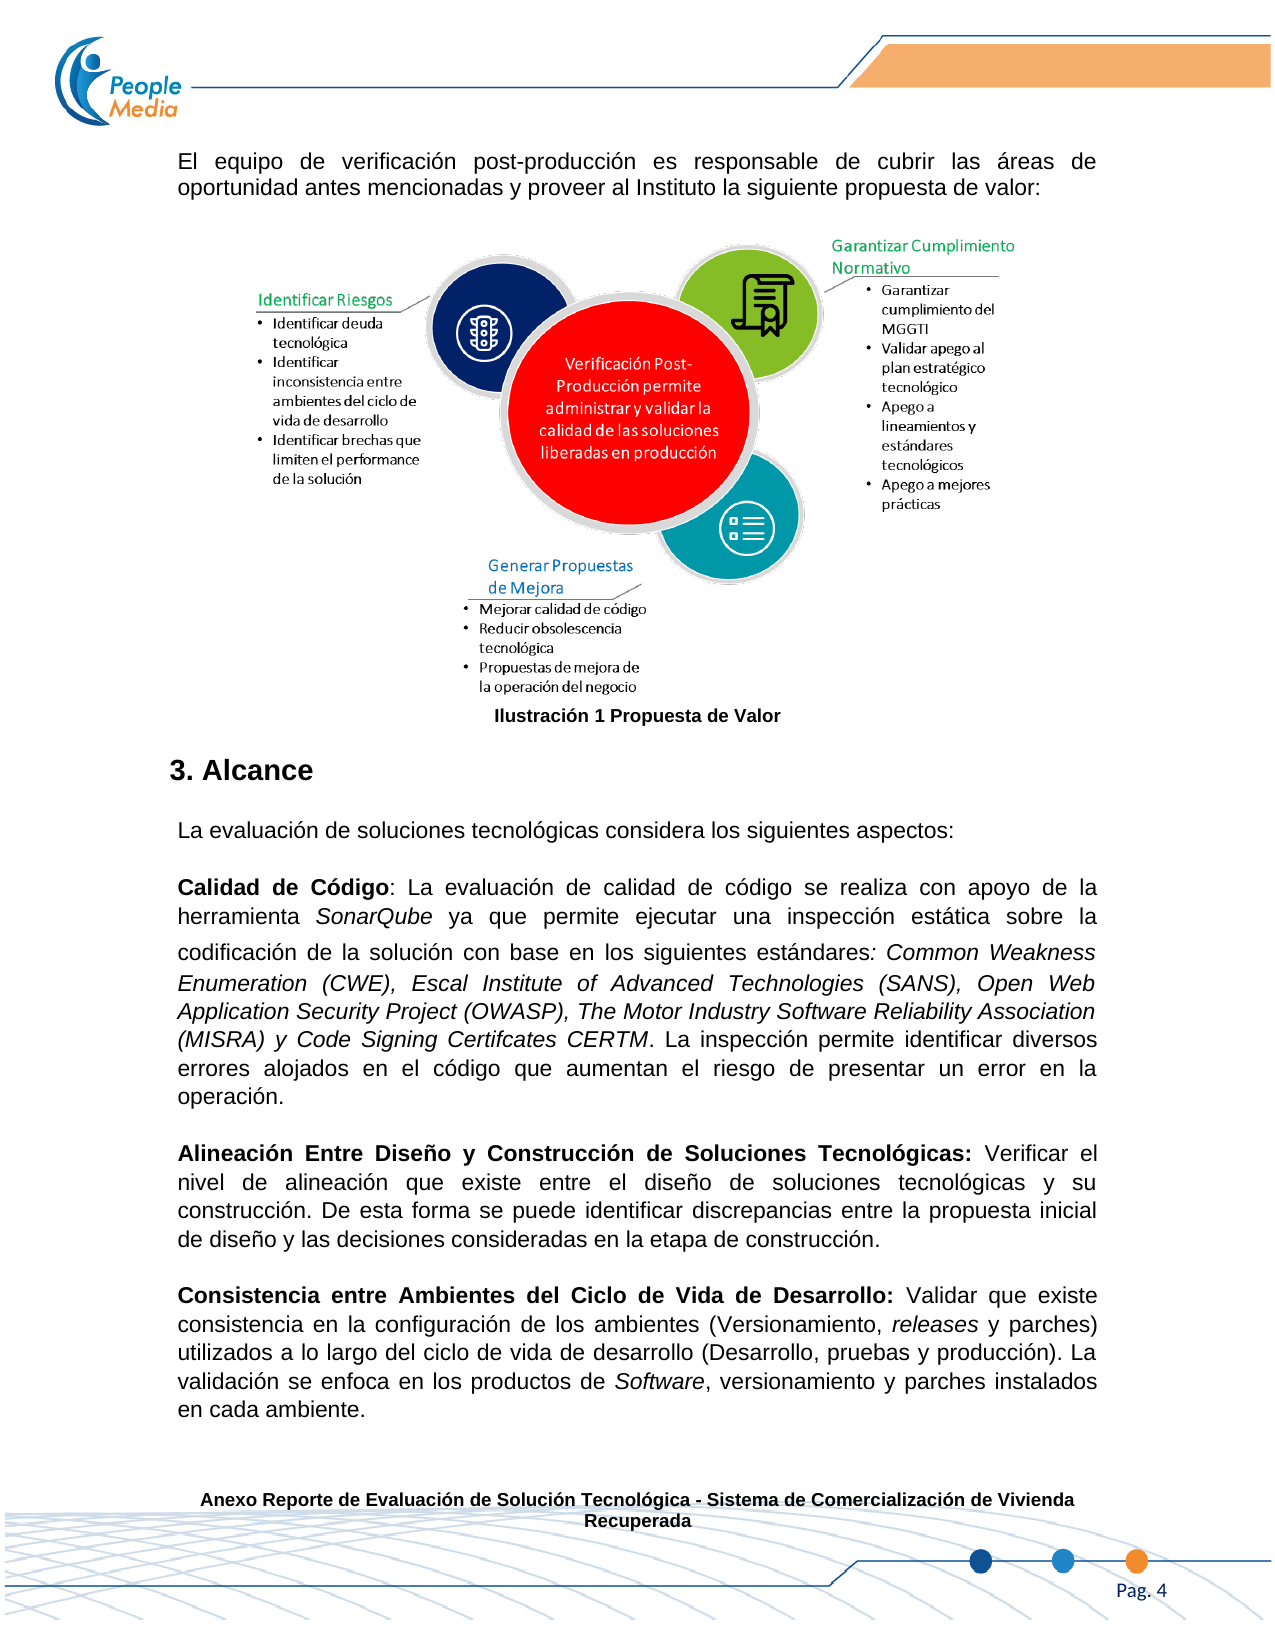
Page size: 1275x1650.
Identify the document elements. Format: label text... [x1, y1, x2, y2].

picture [246, 228, 1029, 705]
text Ilustración 1 Propuesta de Valor [177, 705, 1098, 726]
text Alcance [169, 753, 1098, 786]
picture [4, 1485, 1272, 1620]
text Calidad de Código: La evaluación de calidad de código se realiza con apoyo de la herramienta SonarQube ya que permite ejecutar una inspección estática sobre la codificación de la solución con base en los siguientes estándares: Common Weakness Enumeration (CWE), Escal Institute of Advanced Technologies (SANS), Open Web Application Security Project (OWASP), The Motor Industry Software Reliability Association (MISRA) y Code Signing Certifcates CERTM. La inspección permite identificar diversos errores alojados en el código que aumentan el riesgo de presentar un error en la operación. [177, 874, 1098, 1110]
text Consistencia entre Ambientes del Ciclo de Vida de Desarrollo: Validar que existe consistencia en la configuración de los ambientes (Versionamiento, releases y parches) utilizados a lo largo del ciclo de vida de desarrollo (Desarrollo, pruebas y producción). La validación se enfoca en los productos de Software, versionamiento y parches instalados en cada ambiente. [177, 1282, 1098, 1422]
picture [34, 14, 1271, 135]
text El equipo de verificación post-producción es responsable de cubrir las áreas de oportunidad antes mencionadas y proveer al Instituto la siguiente propuesta de valor: [177, 148, 1098, 200]
text Alineación Entre Diseño y Construcción de Soluciones Tecnológicas: Verificar el nivel de alineación que existe entre el diseño de soluciones tecnológicas y su construcción. De esta forma se puede identificar discrepancias entre la propuesta inicial de diseño y las decisiones consideradas en la etapa de construcción. [177, 1140, 1098, 1252]
text La evaluación de soluciones tecnológicas considera los siguientes aspectos: [177, 817, 1098, 844]
